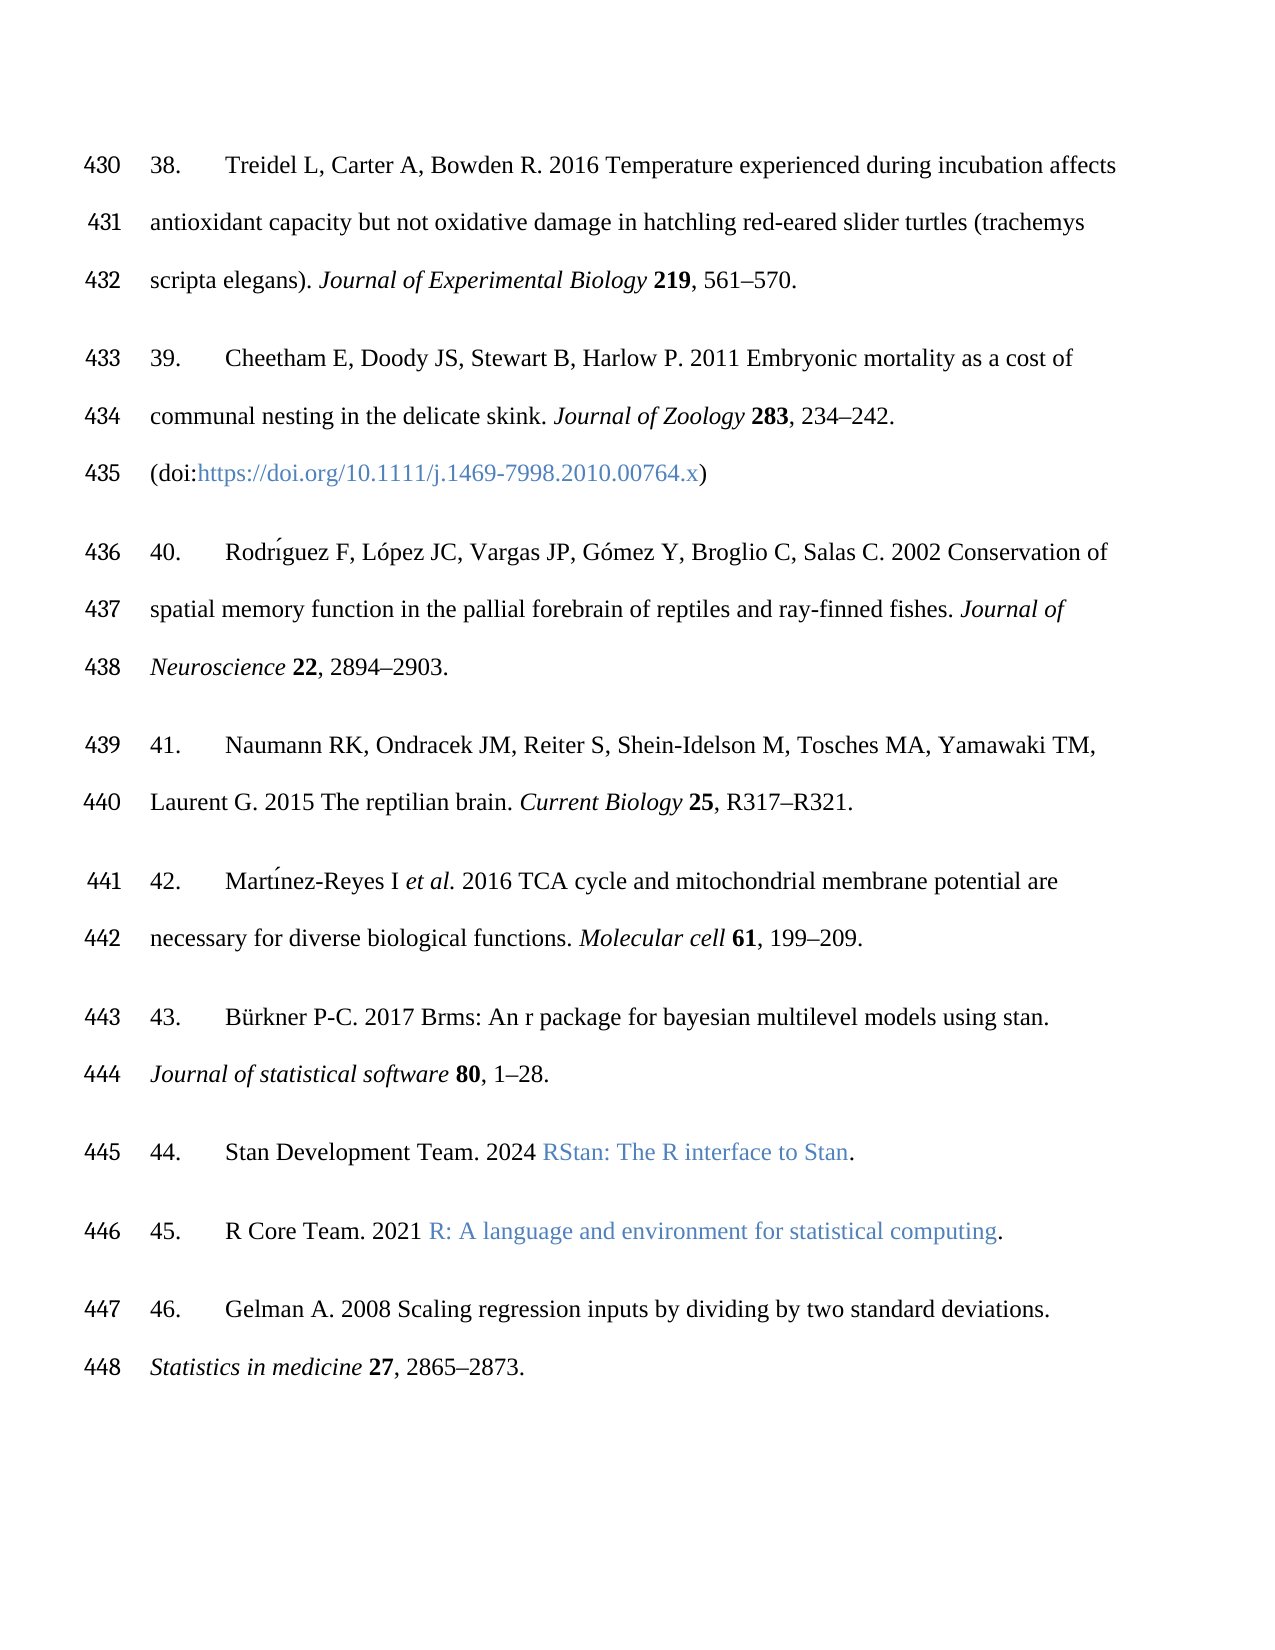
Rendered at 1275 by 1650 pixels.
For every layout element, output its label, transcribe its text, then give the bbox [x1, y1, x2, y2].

text 38. Treidel L, Carter A, Bowden R. 2016 Temperature experienced during incubation affects antioxidant capacity but not oxidative damage in hatchling red-eared slider turtles (trachemys scripta elegans). Journal of Experimental Biology 219, 561–570. [150, 150, 1125, 294]
text 44. Stan Development Team. 2024 RStan: The R interface to Stan. [150, 1137, 1125, 1166]
text 46. Gelman A. 2008 Scaling regression inputs by dividing by two standard deviations. Statistics in medicine 27, 2865–2873. [150, 1294, 1125, 1380]
text 42. Martı́nez-Reyes I et al. 2016 TCA cycle and mitochondrial membrane potential are necessary for diverse biological functions. Molecular cell 61, 199–209. [150, 866, 1125, 952]
text 45. R Core Team. 2021 R: A language and environment for statistical computing. [150, 1216, 1125, 1244]
text 40. Rodrı́guez F, López JC, Vargas JP, Gómez Y, Broglio C, Salas C. 2002 Conservation of spatial memory function in the pallial forebrain of reptiles and ray-finned fishes. Journal of Neuroscience 22, 2894–2903. [150, 537, 1125, 680]
text 43. Bürkner P-C. 2017 Brms: An r package for bayesian multilevel models using stan. Journal of statistical software 80, 1–28. [150, 1002, 1125, 1088]
text 39. Cheetham E, Doody JS, Stewart B, Harlow P. 2011 Embryonic mortality as a cost of communal nesting in the delicate skink. Journal of Zoology 283, 234–242. (doi:https://doi.org/10.1111/j.1469-7998.2010.00764.x) [150, 343, 1125, 487]
text 41. Naumann RK, Ondracek JM, Reiter S, Shein-Idelson M, Tosches MA, Yamawaki TM, Laurent G. 2015 The reptilian brain. Current Biology 25, R317–R321. [150, 730, 1125, 816]
